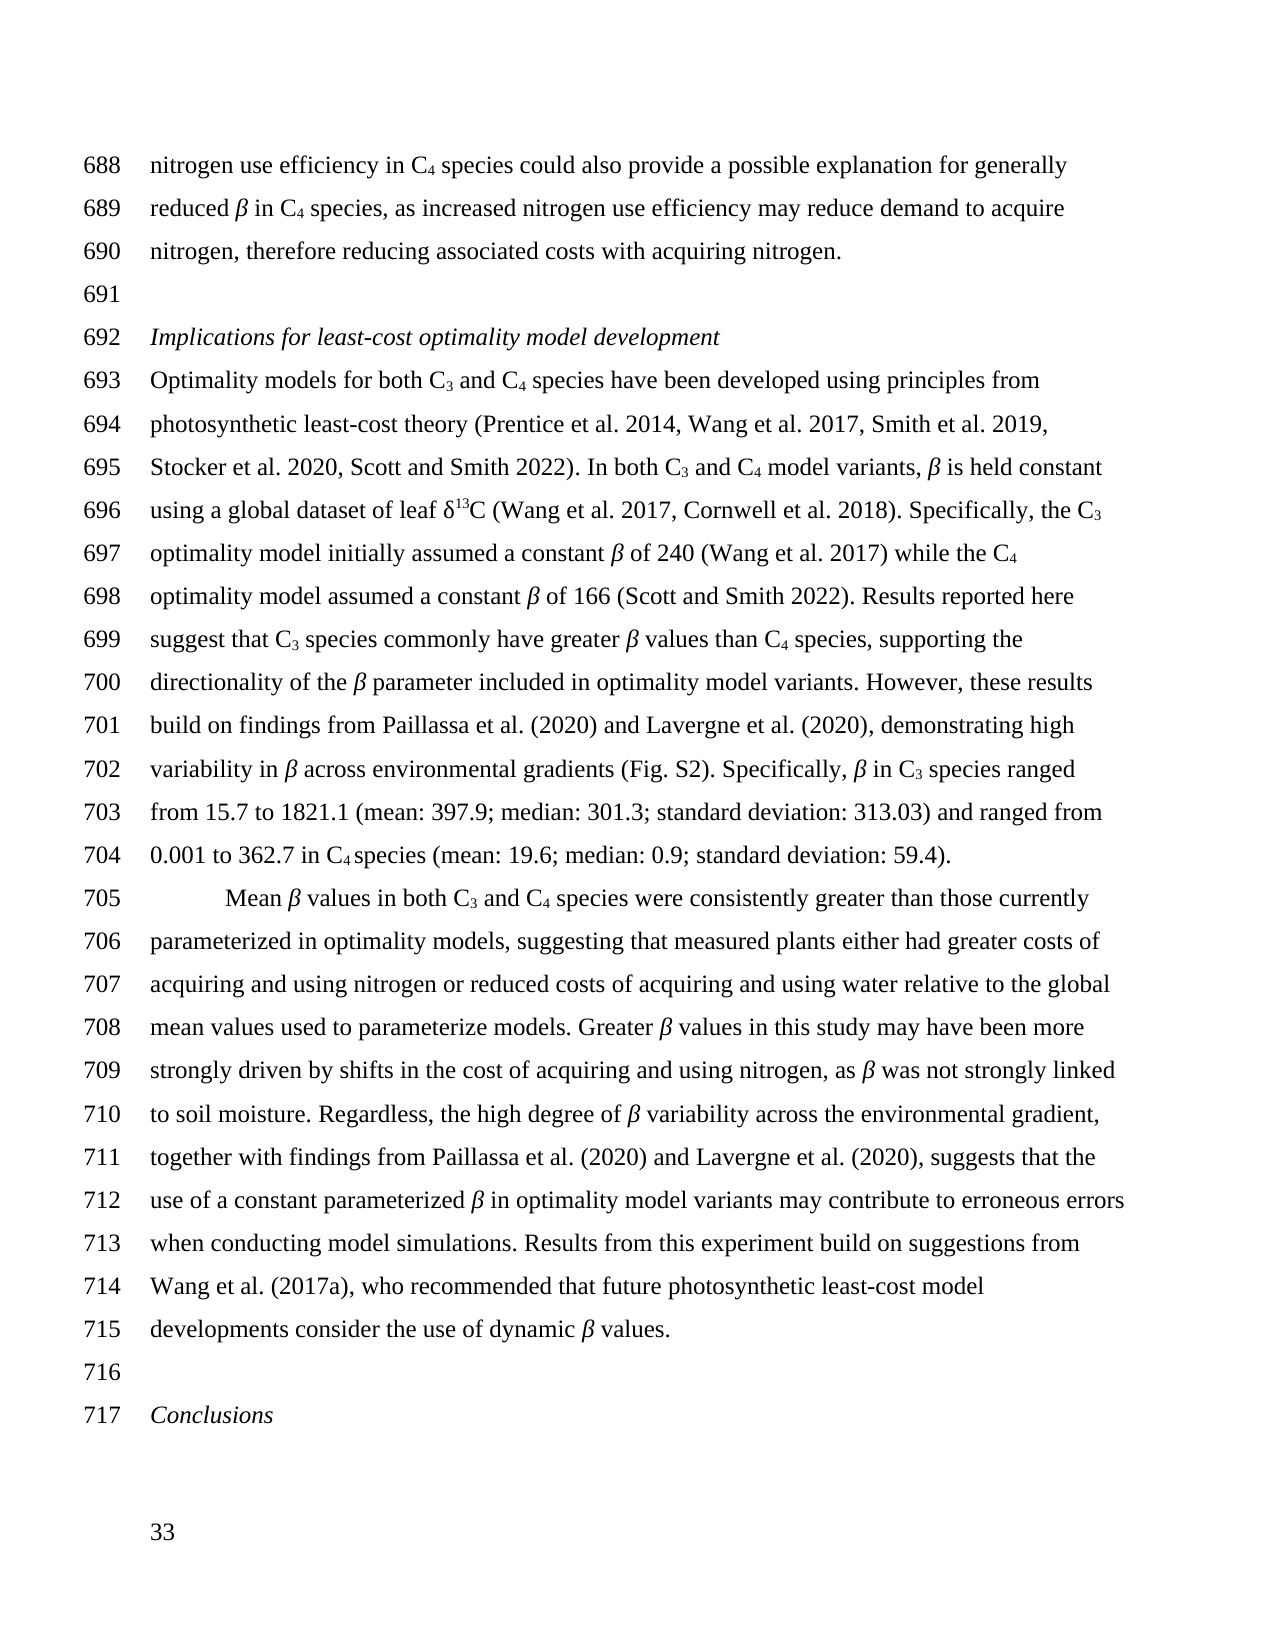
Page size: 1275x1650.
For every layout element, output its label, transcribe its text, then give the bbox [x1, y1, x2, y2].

text Implications for least-cost optimality model development [150, 322, 1125, 351]
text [150, 150, 1125, 265]
text Optimality models for both C3 and C4 species have been developed using principles from photosynthetic least-cost theory (Prentice et al. 2014, Wang et al. 2017, Smith et al. 2019, Stocker et al. 2020, Scott and Smith 2022). In both C3 and C4 model variants, β is held constant using a global dataset of leaf δ13C (Wang et al. 2017, Cornwell et al. 2018). Specifically, the C3 optimality model initially assumed a constant β of 240 (Wang et al. 2017) while the C4 optimality model assumed a constant β of 166 (Scott and Smith 2022). Results reported here suggest that C3 species commonly have greater β values than C4 species, supporting the directionality of the β parameter included in optimality model variants. However, these results build on findings from Paillassa et al. (2020) and Lavergne et al. (2020), demonstrating high variability in β across environmental gradients (Fig. S2). Specifically, β in C3 species ranged from 15.7 to 1821.1 (mean: 397.9; median: 301.3; standard deviation: 313.03) and ranged from 0.001 to 362.7 in C4 species (mean: 19.6; median: 0.9; standard deviation: 59.4). [150, 366, 1125, 869]
text Conclusions [150, 1401, 1125, 1429]
text Mean β values in both C3 and C4 species were consistently greater than those currently parameterized in optimality models, suggesting that measured plants either had greater costs of acquiring and using nitrogen or reduced costs of acquiring and using water relative to the global mean values used to parameterize models. Greater β values in this study may have been more strongly driven by shifts in the cost of acquiring and using nitrogen, as β was not strongly linked to soil moisture. Regardless, the high degree of β variability across the environmental gradient, together with findings from Paillassa et al. (2020) and Lavergne et al. (2020), suggests that the use of a constant parameterized β in optimality model variants may contribute to erroneous errors when conducting model simulations. Results from this experiment build on suggestions from Wang et al. (2017a), who recommended that future photosynthetic least-cost model developments consider the use of dynamic β values. [150, 883, 1125, 1343]
